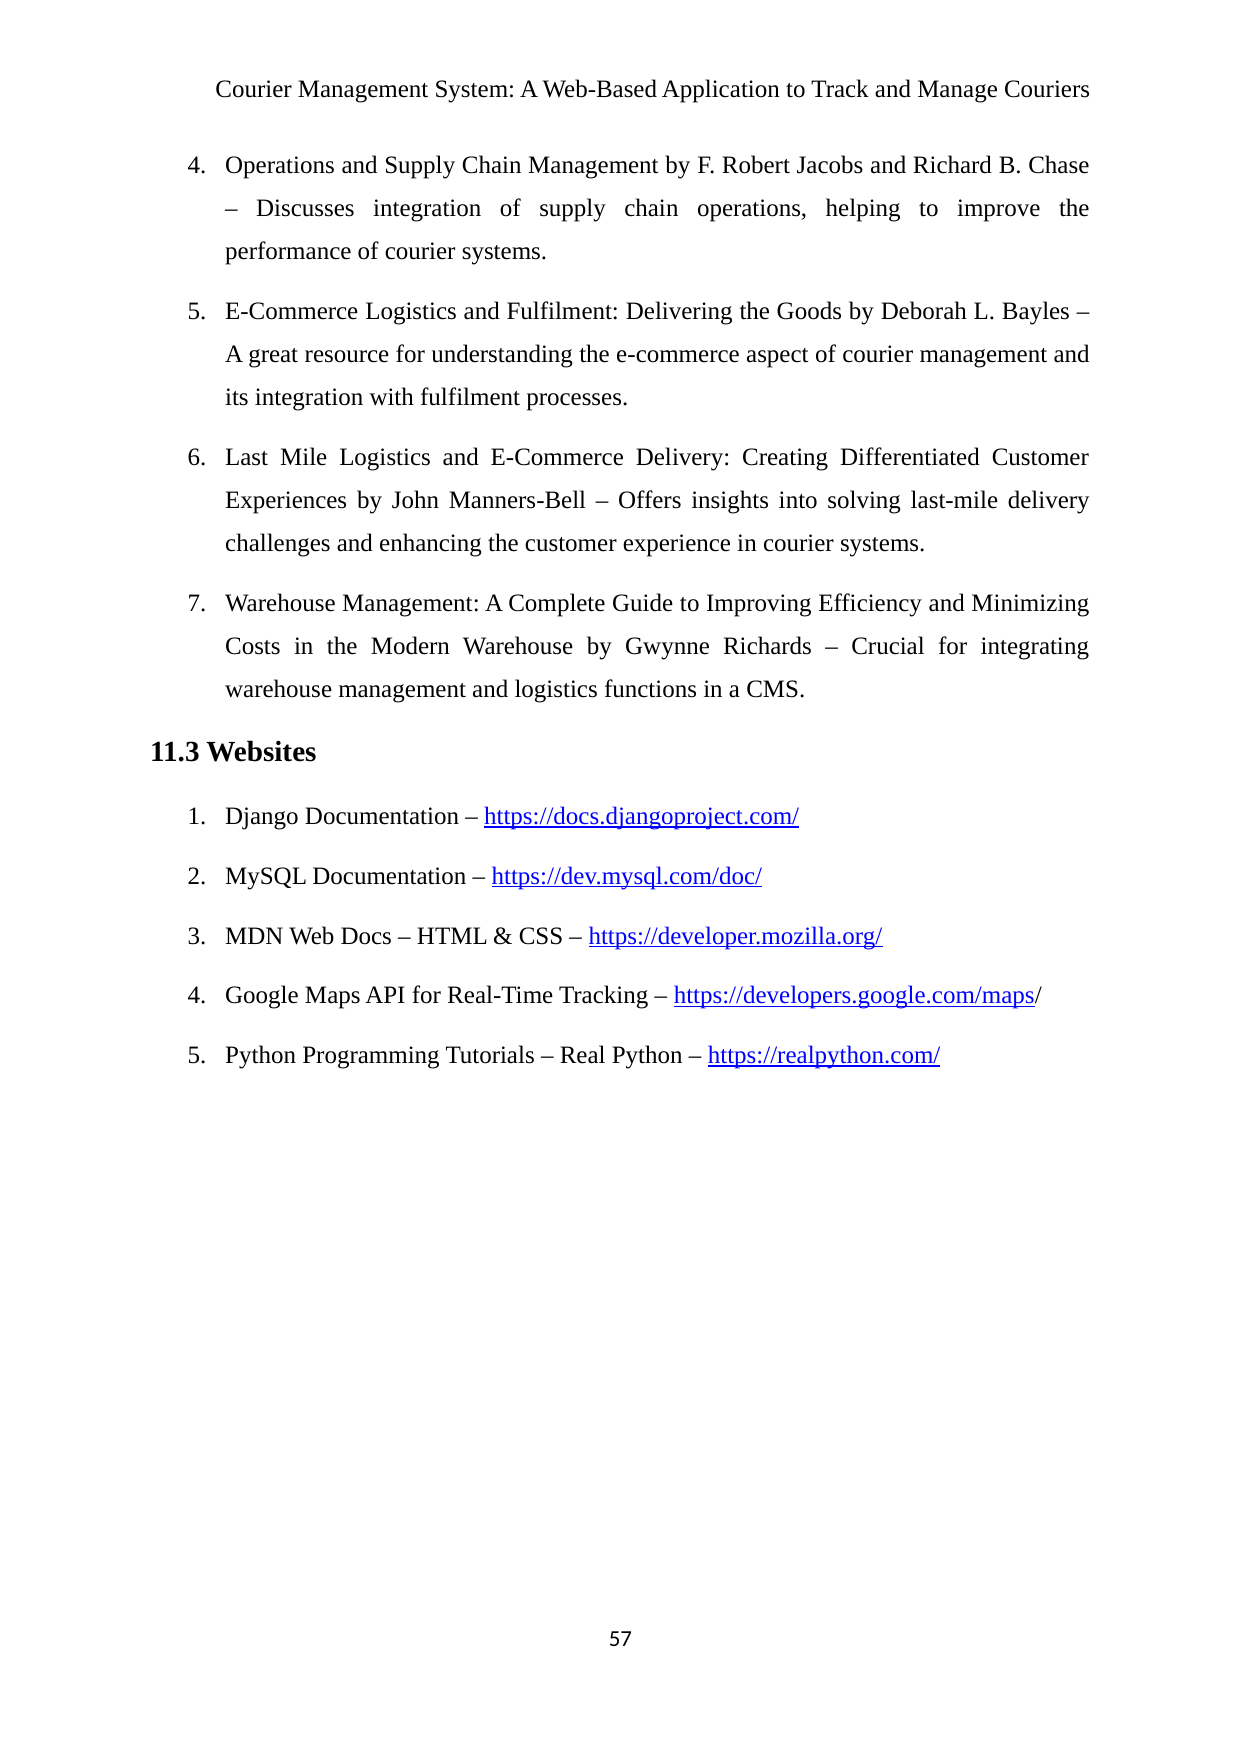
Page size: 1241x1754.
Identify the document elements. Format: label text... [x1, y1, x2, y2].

text 11.3 Websites [150, 734, 1090, 768]
list Last Mile Logistics and E-Commerce Delivery: Creating Differentiated Customer Experiences by John Manners-Bell – Offers insights into solving last-mile delivery challenges and enhancing the customer experience in courier systems. [187, 442, 1090, 557]
list MDN Web Docs – HTML & CSS – https://developer.mozilla.org/ [187, 921, 1090, 949]
list Python Programming Tutorials – Real Python – https://realpython.com/ [187, 1040, 1090, 1069]
list Warehouse Management: A Complete Guide to Improving Efficiency and Minimizing Costs in the Modern Warehouse by Gwynne Richards – Crucial for integrating warehouse management and logistics functions in a CMS. [187, 588, 1090, 703]
list Google Maps API for Real-Time Tracking – https://developers.google.com/maps/ [187, 981, 1090, 1009]
list E-Commerce Logistics and Fulfilment: Delivering the Goods by Deborah L. Bayles – A great resource for understanding the e-commerce aspect of courier management and its integration with fulfilment processes. [187, 296, 1090, 411]
list Operations and Supply Chain Management by F. Robert Jacobs and Richard B. Chase – Discusses integration of supply chain operations, helping to improve the performance of courier systems. [187, 150, 1090, 265]
list Django Documentation – https://docs.djangoproject.com/ [187, 801, 1090, 830]
list MySQL Documentation – https://dev.mysql.com/doc/ [187, 861, 1090, 890]
